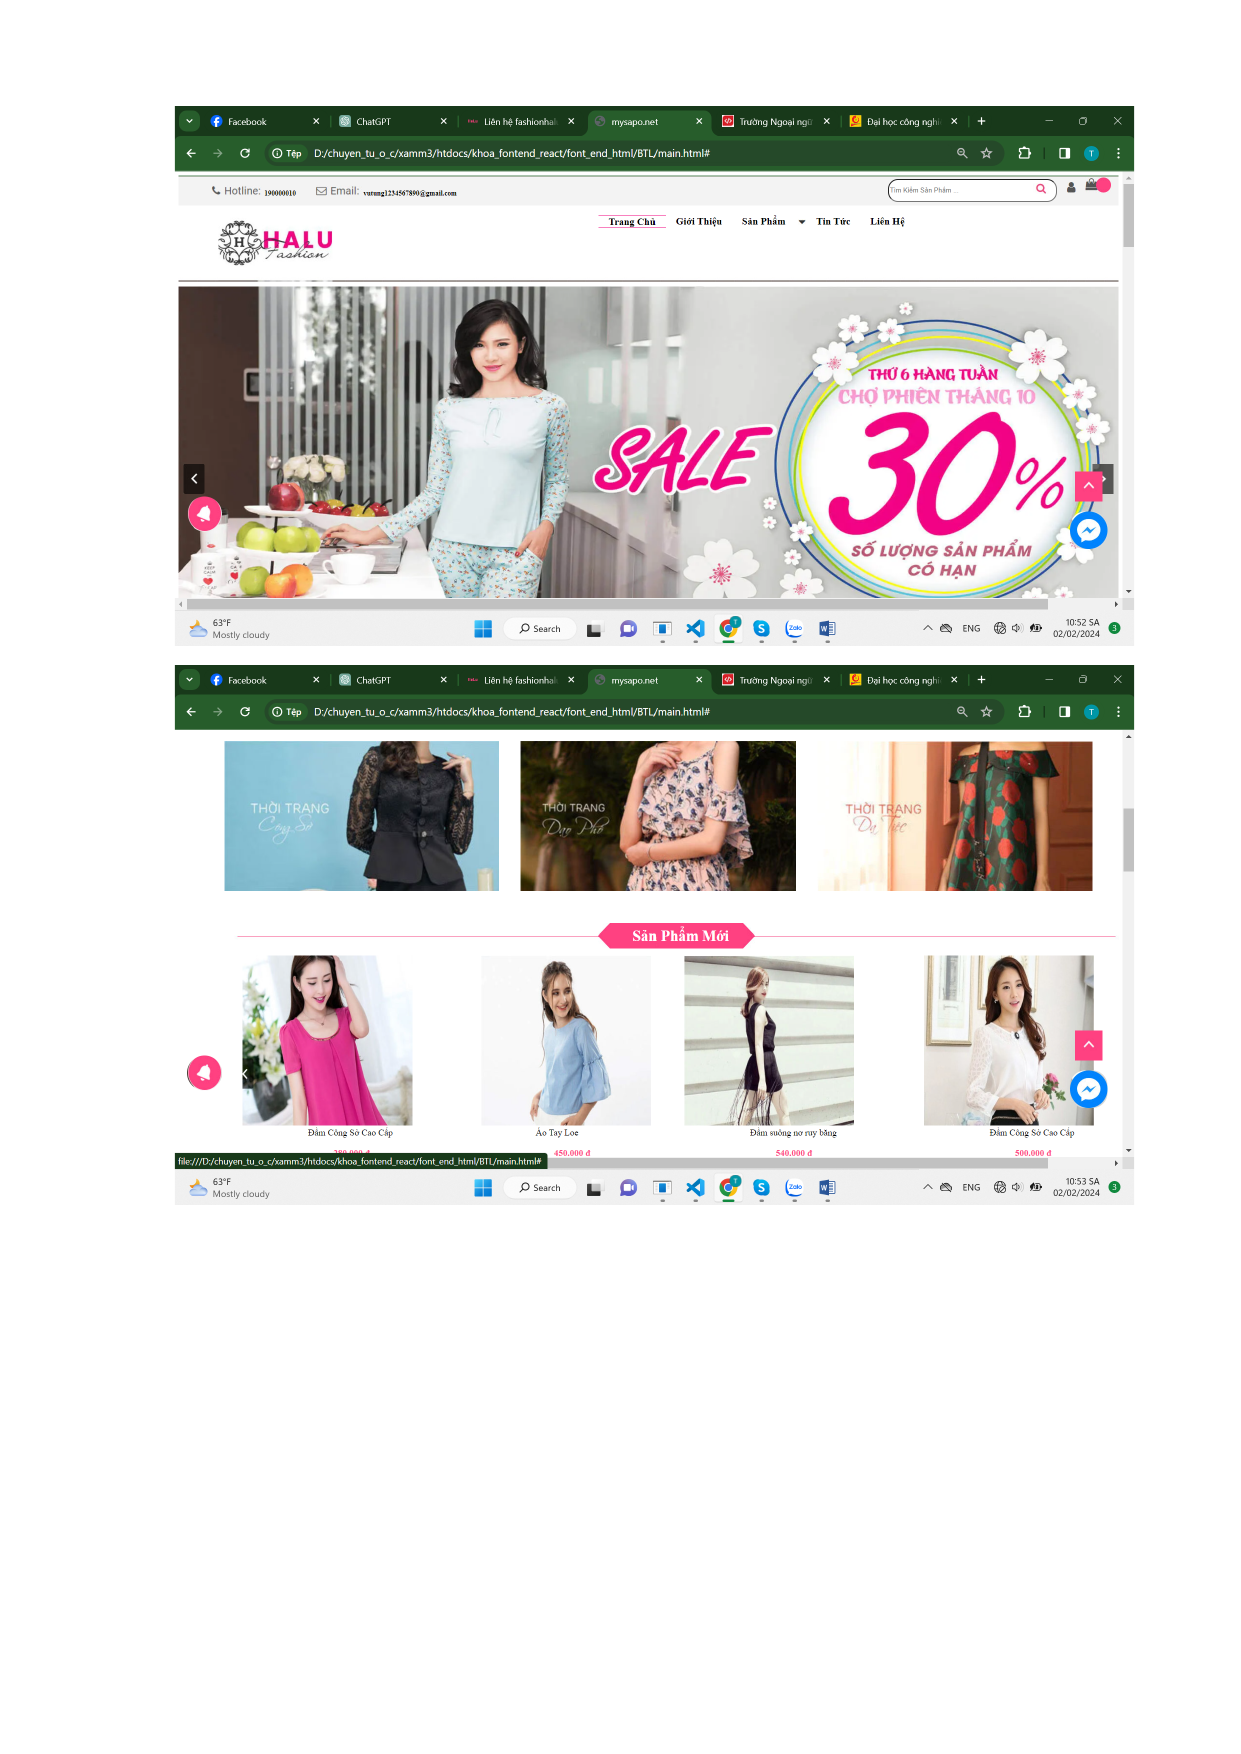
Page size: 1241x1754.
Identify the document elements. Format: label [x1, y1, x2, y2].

picture [174, 106, 1135, 646]
picture [174, 665, 1135, 1205]
